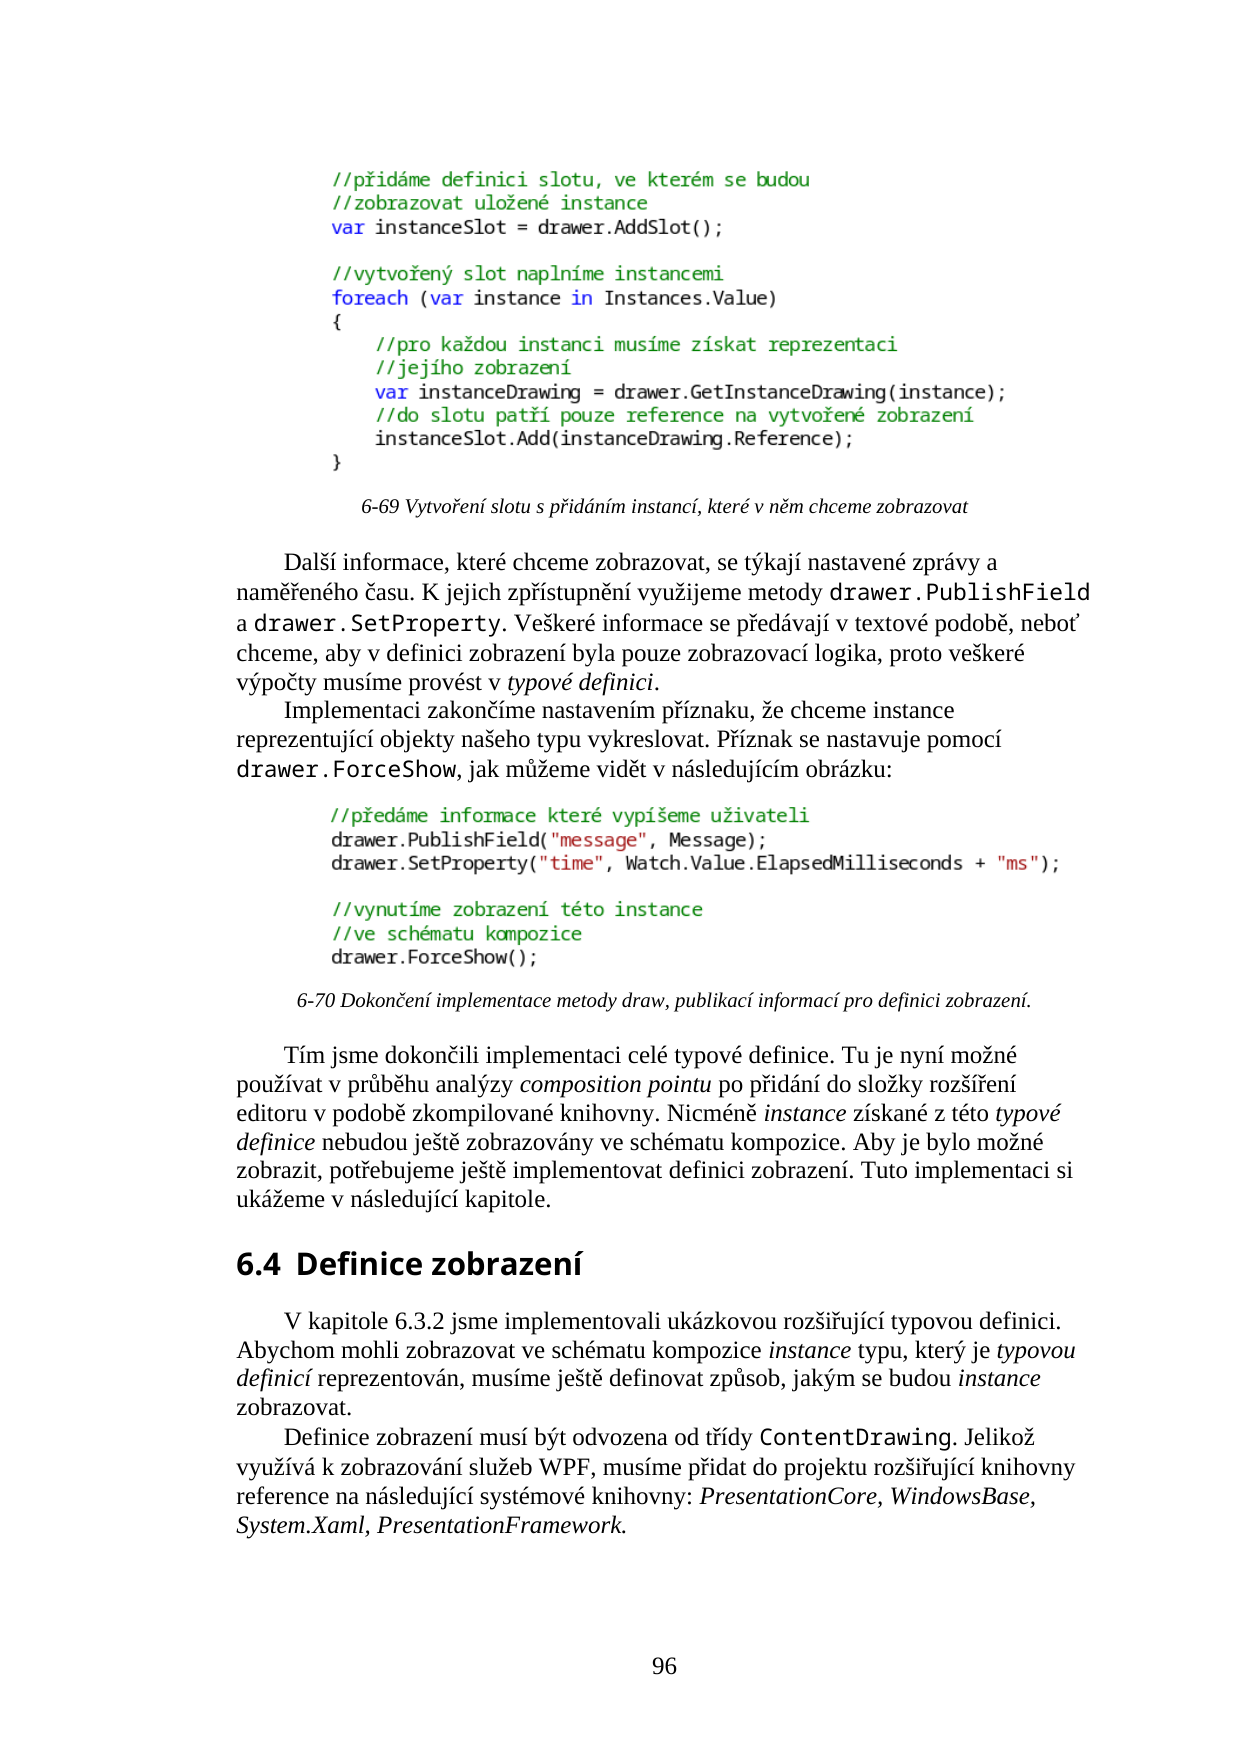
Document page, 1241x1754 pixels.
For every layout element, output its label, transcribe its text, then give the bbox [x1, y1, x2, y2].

text Další informace, které chceme zobrazovat, se týkají nastavené zprávy a naměřeného času. K jejich zpřístupnění využijeme metody drawer.PublishField a drawer.SetProperty. Veškeré informace se předávají v textové podobě, neboť chceme, aby v definici zobrazení byla pouze zobrazovací logika, proto veškeré výpočty musíme provést v typové definici. [236, 547, 1092, 696]
text Implementaci zakončíme nastavením příznaku, že chceme instance reprezentující objekty našeho typu vykreslovat. Příznak se nastavuje pomocí drawer.ForceShow, jak můžeme vidět v následujícím obrázku: [236, 696, 1092, 784]
text V kapitole 6.3.2 jsme implementovali ukázkovou rozšiřující typovou definici. Abychom mohli zobrazovat ve schématu kompozice instance typu, který je typovou definicí reprezentován, musíme ještě definovat způsob, jakým se budou instance zobrazovat. [236, 1306, 1092, 1421]
subtitle Definice zobrazení [236, 1242, 1092, 1285]
text Definice zobrazení musí být odvozena od třídy ContentDrawing. Jelikož využívá k zobrazování služeb WPF, musíme přidat do projektu rozšiřující knihovny reference na následující systémové knihovny: PresentationCore, WindowsBase, System.Xaml, PresentationFramework. [236, 1421, 1092, 1538]
text Tím jsme dokončili implementaci celé typové definice. Tu je nyní možné používat v průběhu analýzy composition pointu po přidání do složky rozšíření editoru v podobě zkompilované knihovny. Nicméně instance získané z této typové definice nebudou ještě zobrazovány ve schématu kompozice. Aby je bylo možné zobrazit, potřebujeme ještě implementovat definici zobrazení. Tuto implementaci si ukážeme v následující kapitole. [236, 1041, 1092, 1213]
